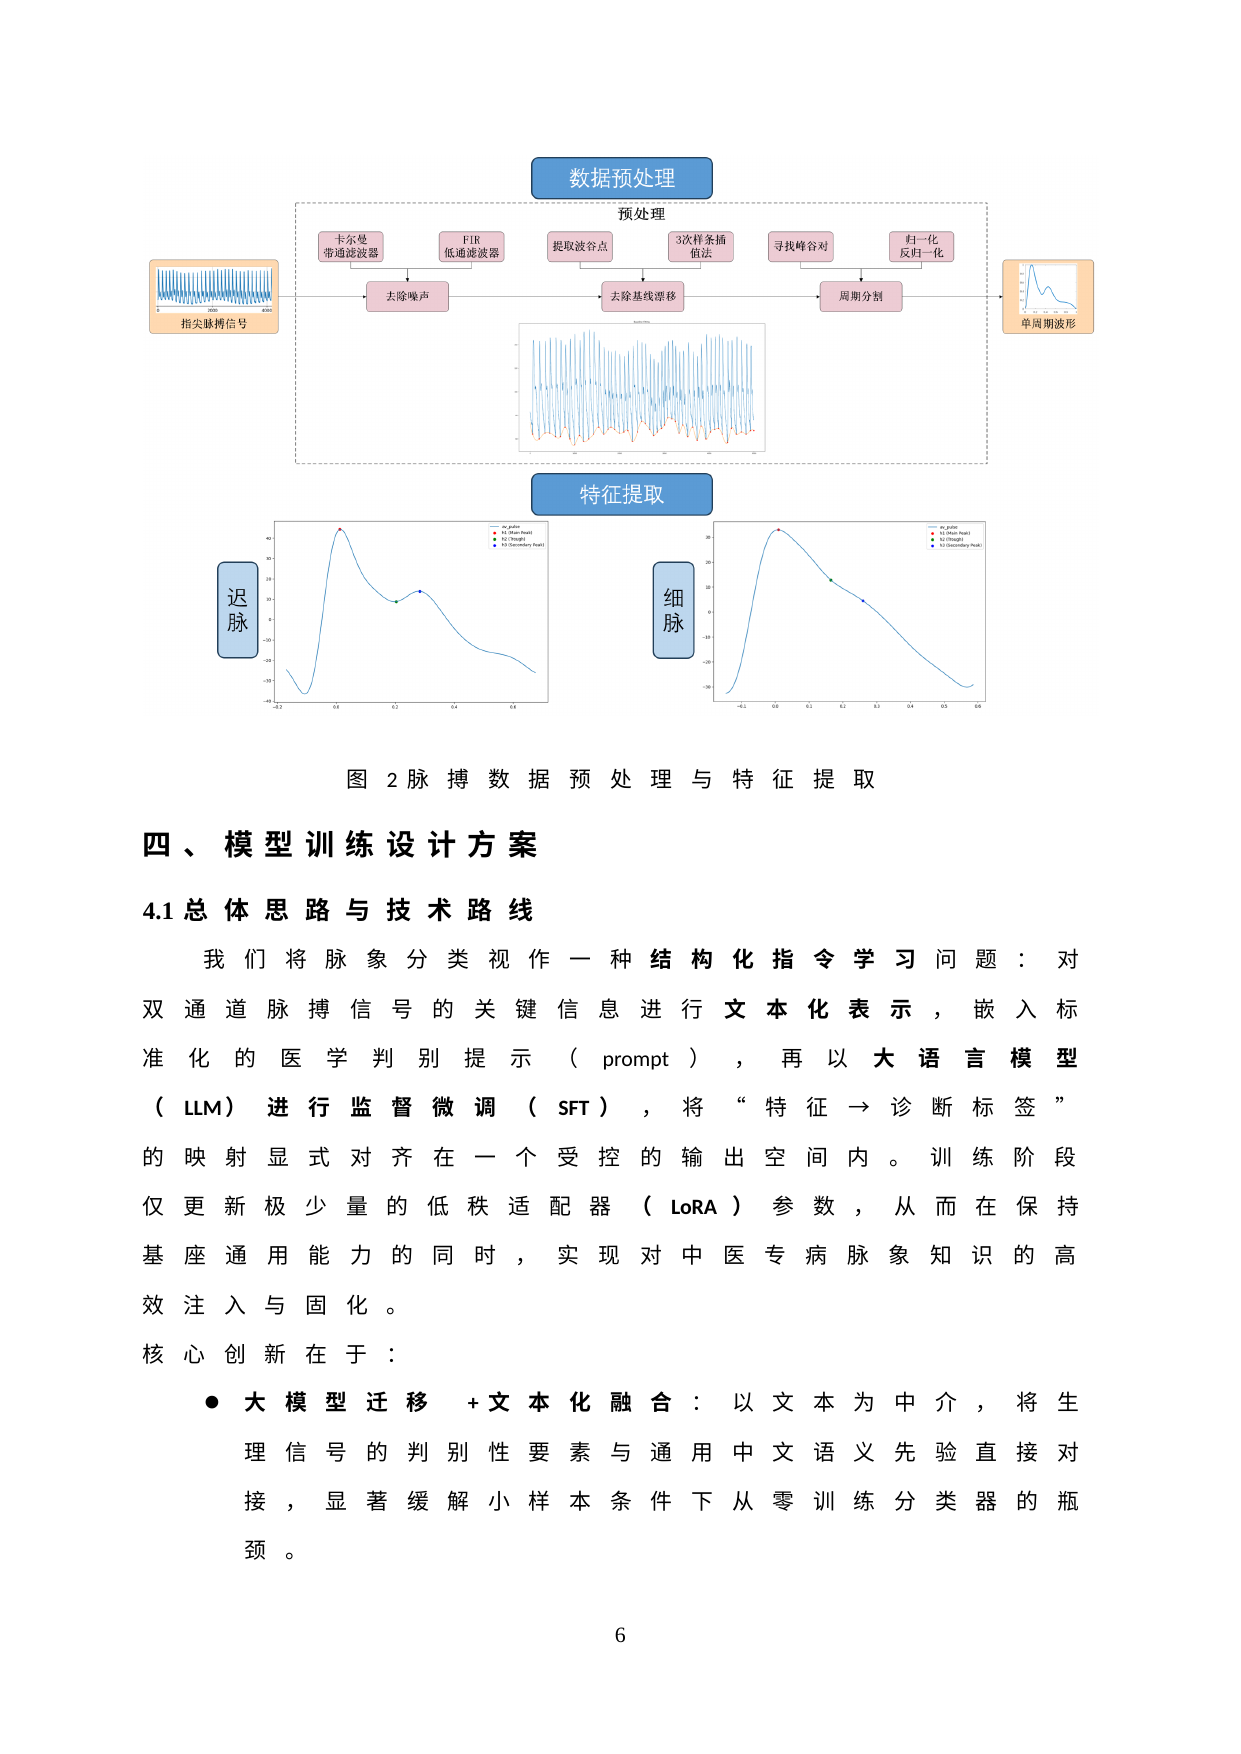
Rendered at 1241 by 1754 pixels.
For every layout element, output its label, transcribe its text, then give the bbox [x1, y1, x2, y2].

picture [142, 155, 1100, 716]
text 核心创新在于： [143, 1336, 1097, 1369]
text 图2 脉搏数据预处理与特征提取 [143, 761, 1097, 794]
text 四、模型训练设计方案 [143, 810, 1097, 876]
list 大模型迁移 + 文本化融合：以文本为中介，将生理信号的判别性要素与通用中文语义先验直接对接，显著缓解小样本条件下从零训练分类器的瓶颈。 [193, 1385, 1097, 1566]
text 我们将脉象分类视作一种结构化指令学习问题：对双通道脉搏信号的关键信息进行文本化表示，嵌入标准化的医学判别提示（prompt），再以大语言模型（LLM）进行监督微调（SFT），将“特征→诊断标签”的映射显式对齐在一个受控的输出空间内。训练阶段仅更新极少量的低秩适配器（LoRA）参数，从而在保持基座通用能力的同时，实现对中医专病脉象知识的高效注入与固化。 [143, 942, 1097, 1320]
text 4.1 总体思路与技术路线 [143, 876, 1097, 942]
